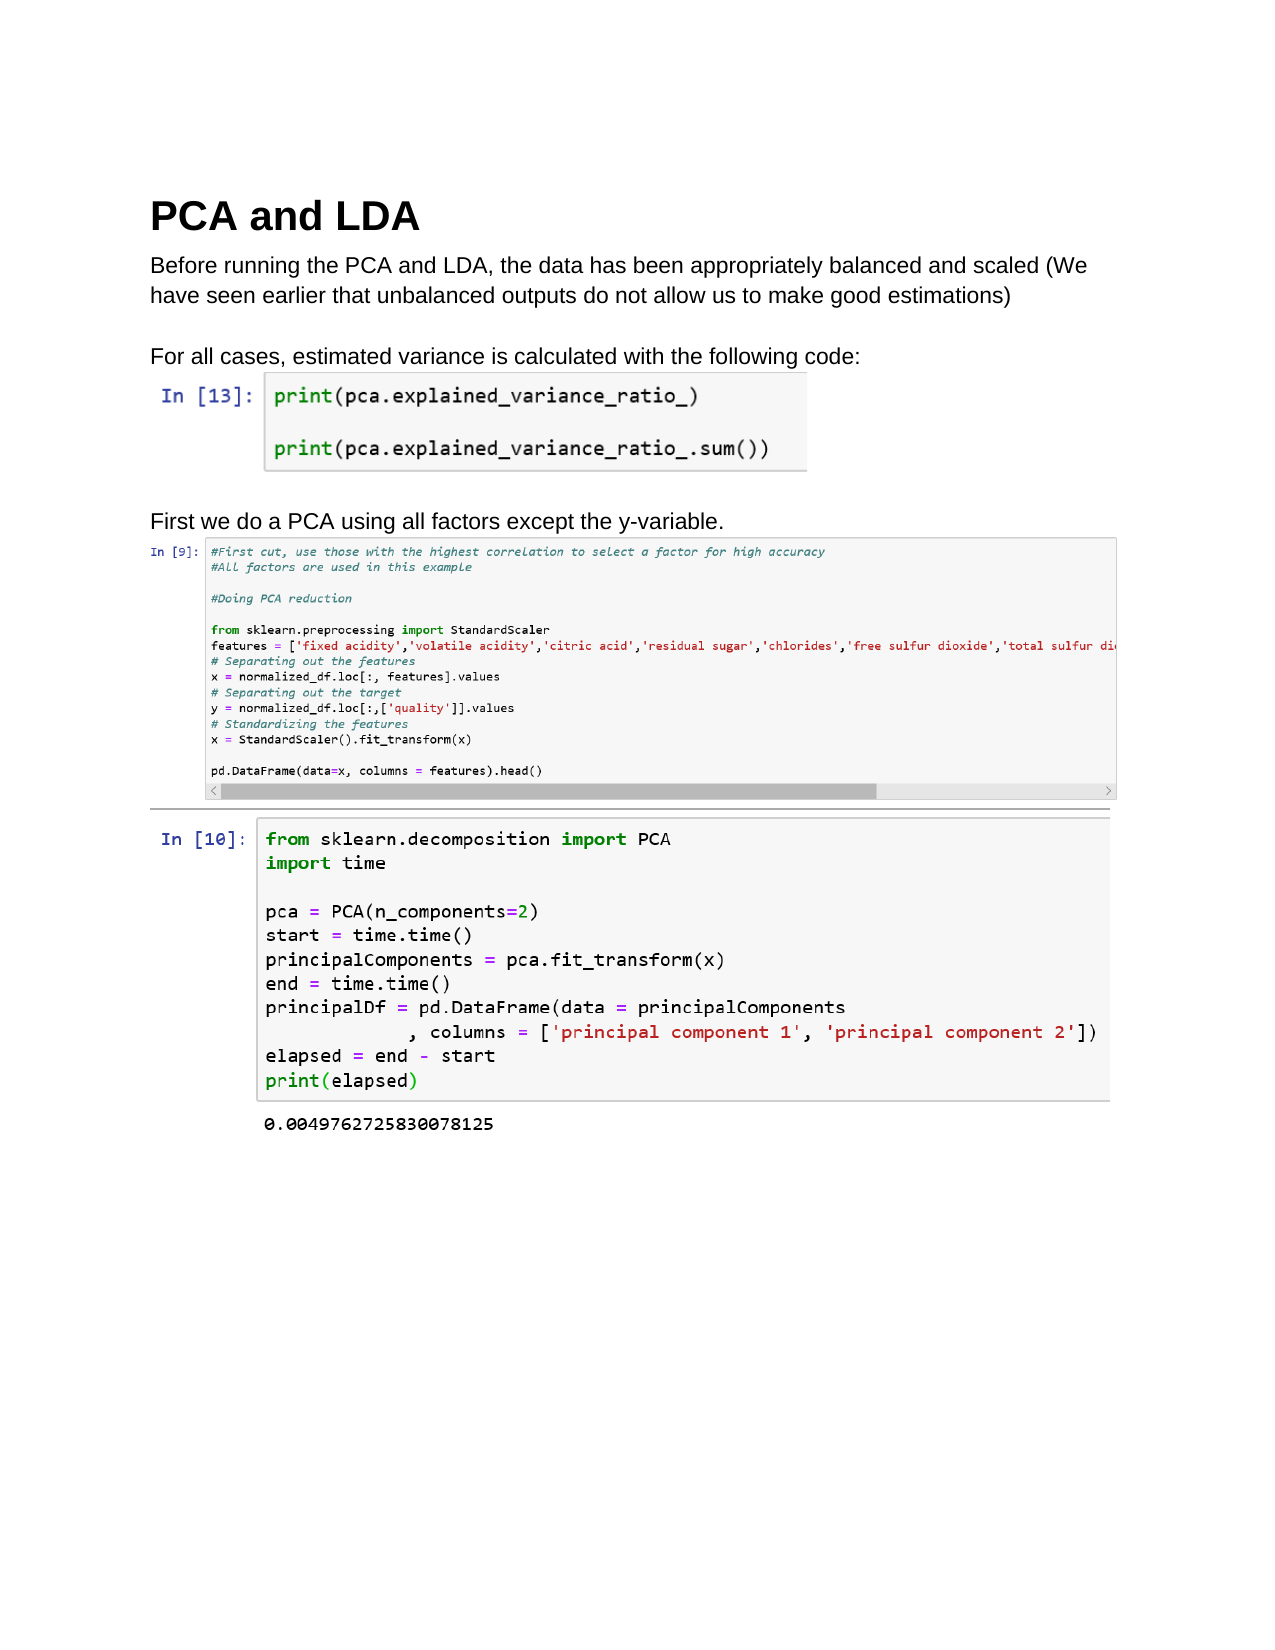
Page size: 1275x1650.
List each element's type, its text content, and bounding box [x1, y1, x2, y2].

text First we do a PCA using all factors except the y-variable. [150, 508, 1125, 534]
picture [150, 537, 1125, 801]
picture [150, 372, 808, 474]
subtitle PCA and LDA [150, 192, 1125, 239]
text Before running the PCA and LDA, the data has been appropriately balanced and scaled (We have seen earlier that unbalanced outputs do not allow us to make good estimations) [150, 252, 1125, 309]
picture [150, 804, 1110, 1145]
text For all cases, estimated variance is calculated with the following code: [150, 343, 1125, 369]
